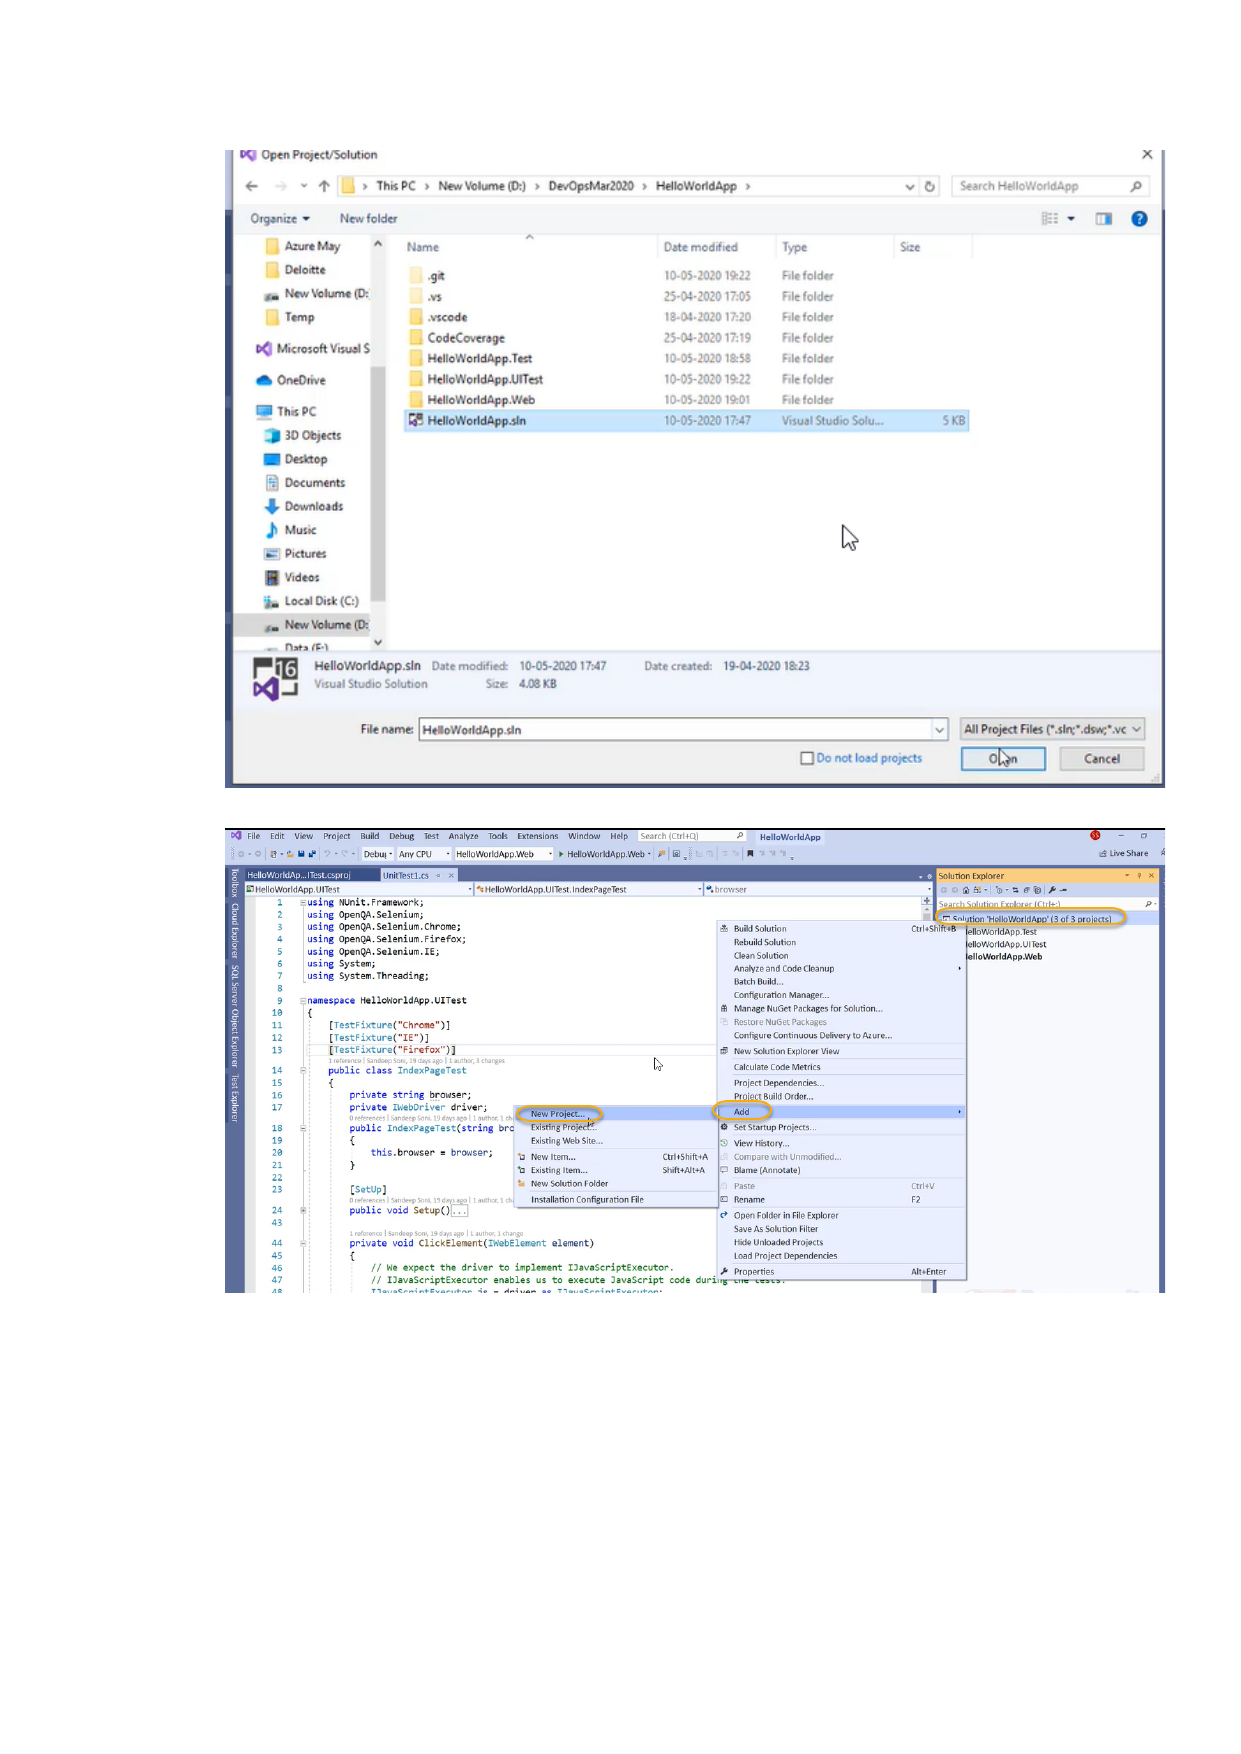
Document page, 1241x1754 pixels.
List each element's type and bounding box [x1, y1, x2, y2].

picture [225, 150, 1166, 788]
picture [225, 828, 1166, 1293]
